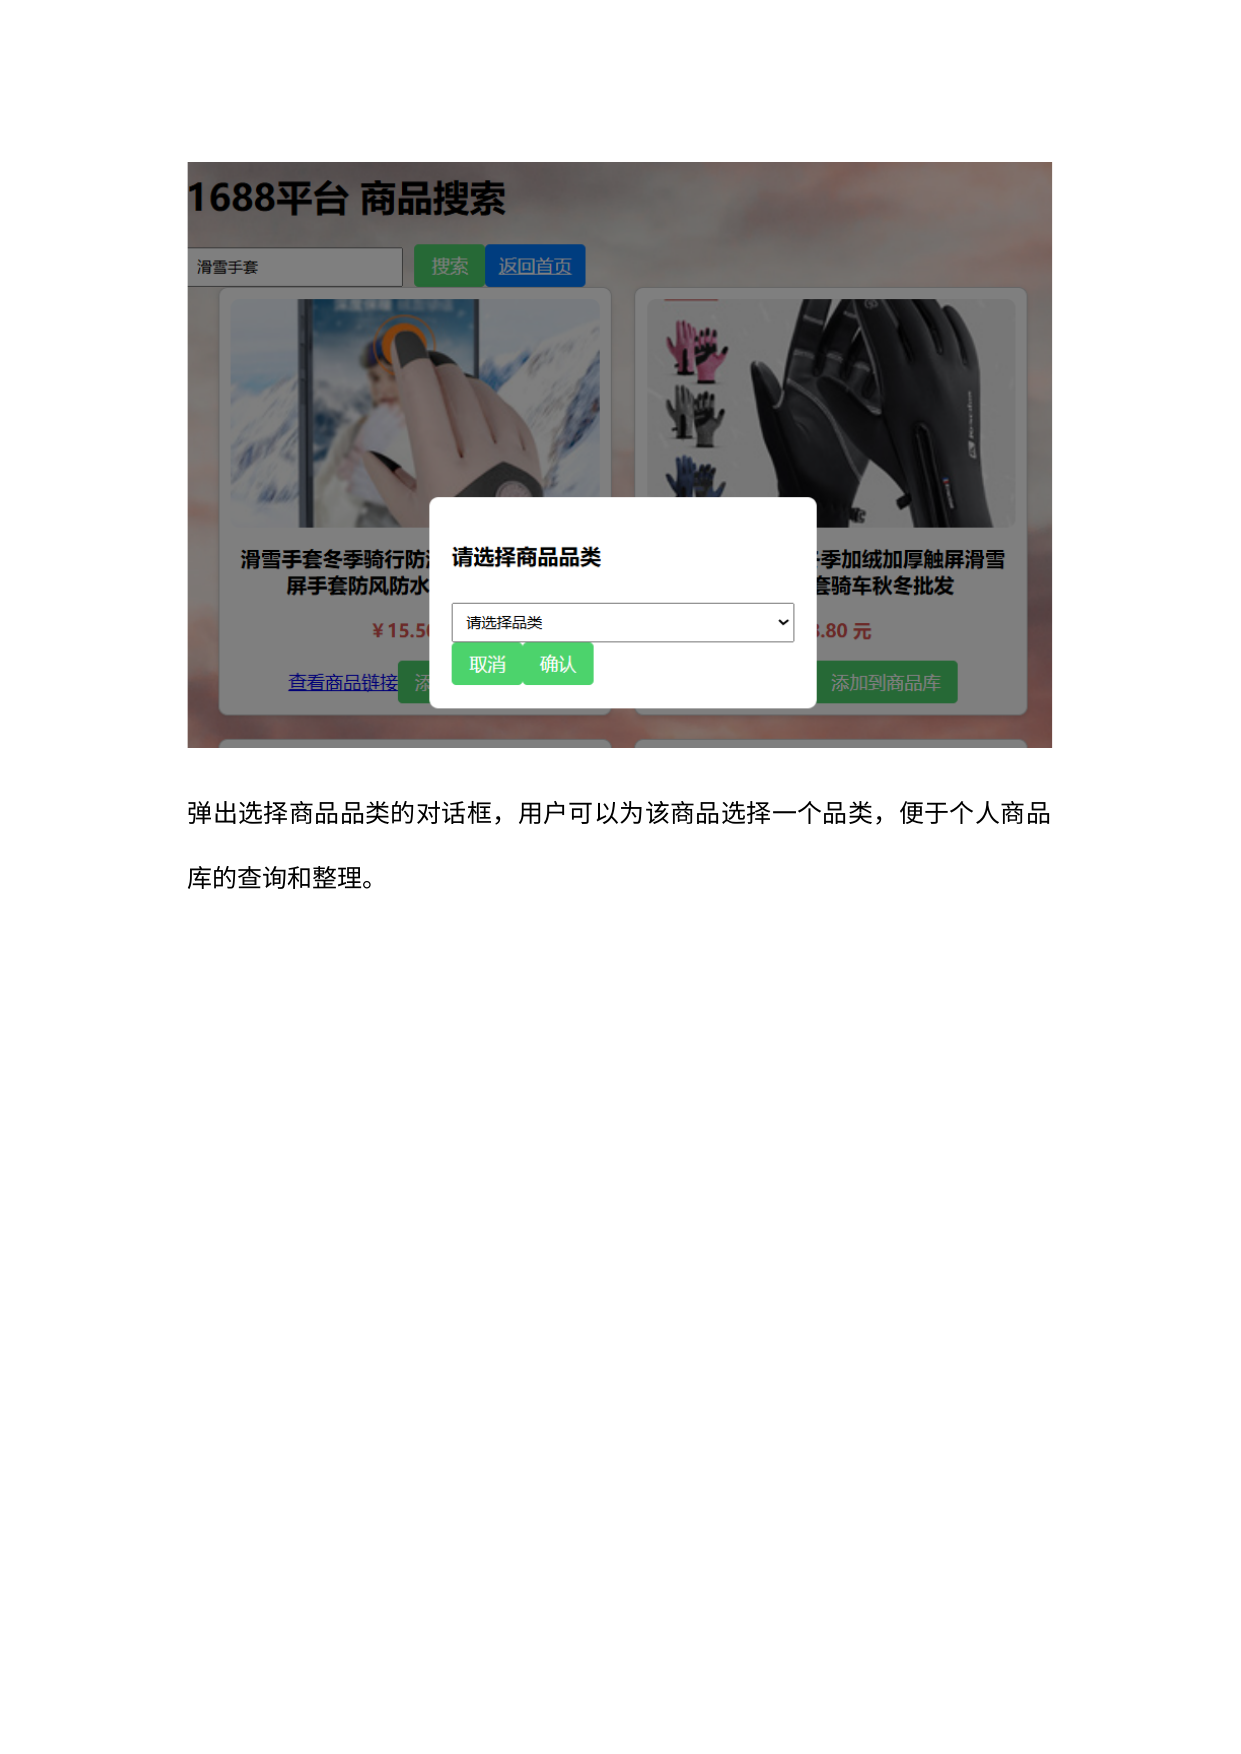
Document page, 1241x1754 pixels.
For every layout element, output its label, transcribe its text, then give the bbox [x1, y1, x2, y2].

picture [187, 162, 1053, 748]
list 弹出选择商品品类的对话框，用户可以为该商品选择一个品类，便于个人商品库的查询和整理。 [187, 779, 1053, 909]
